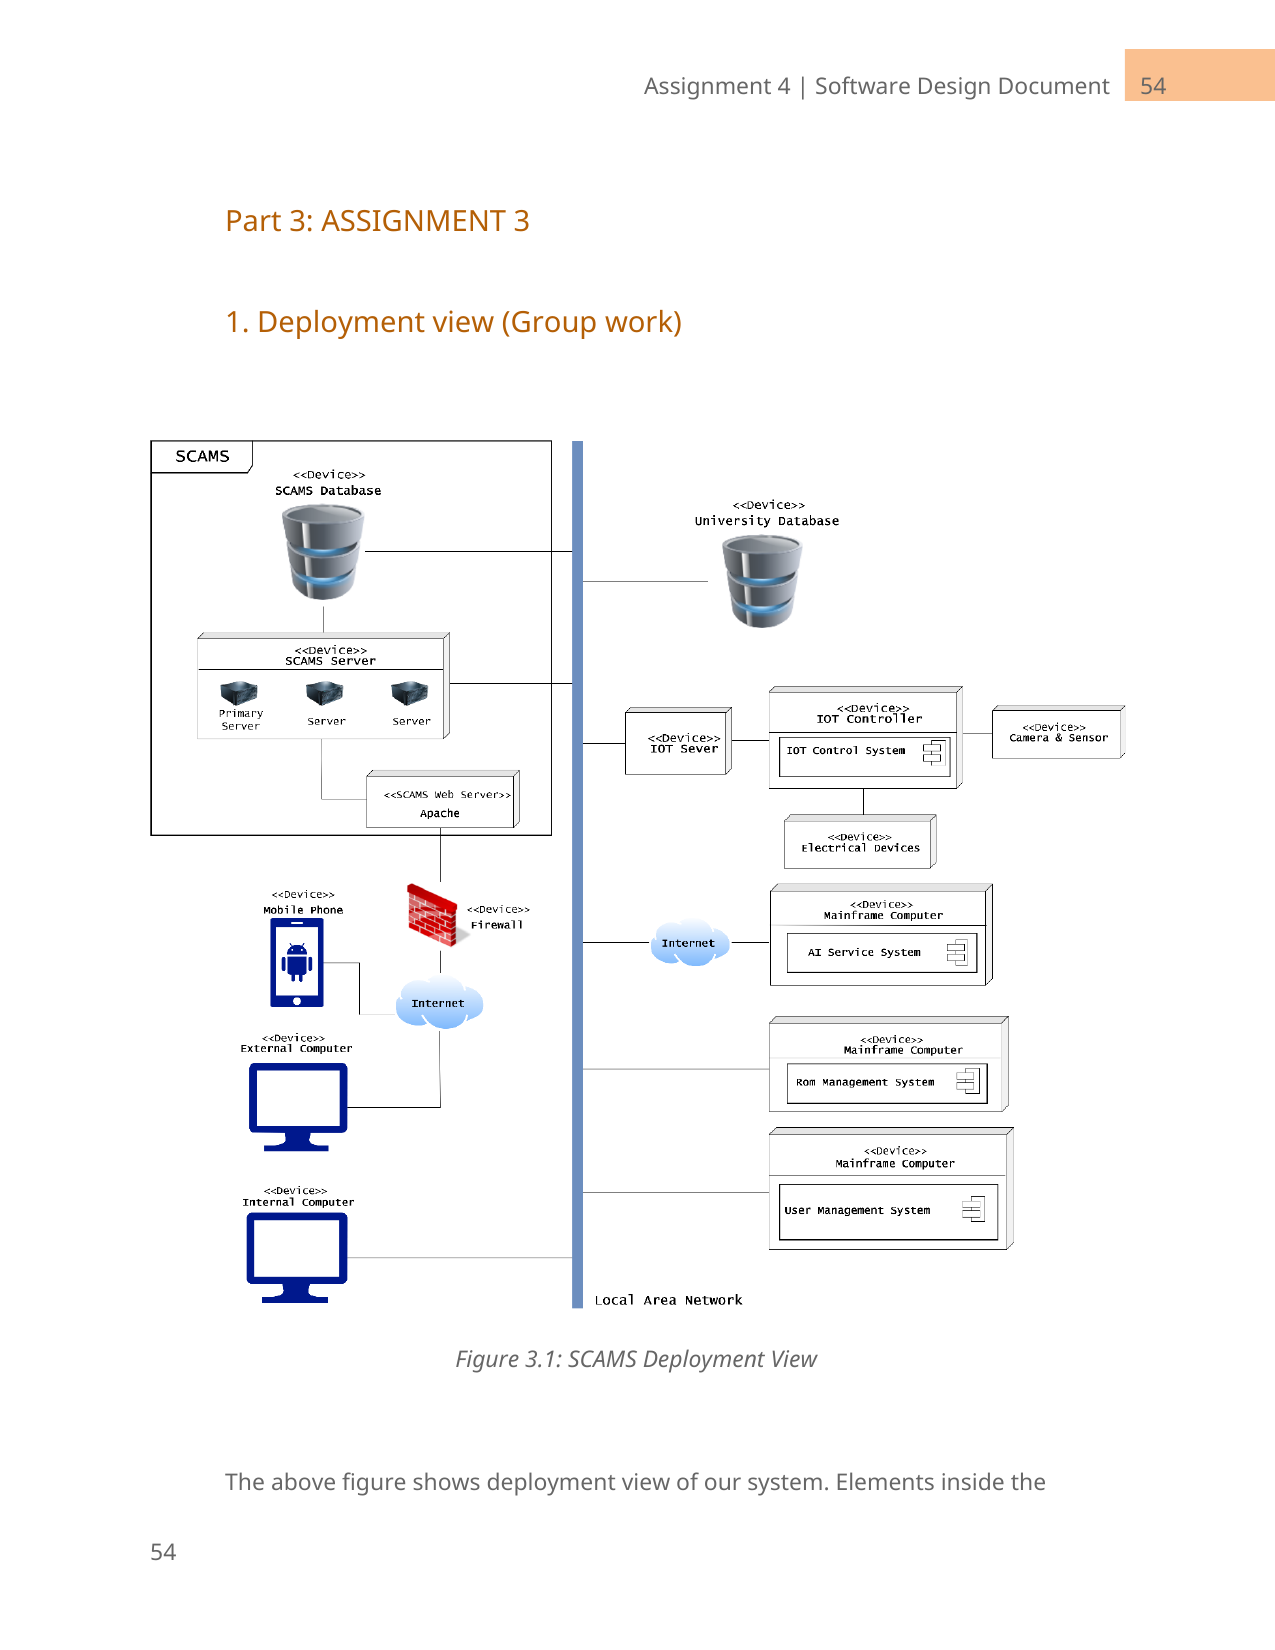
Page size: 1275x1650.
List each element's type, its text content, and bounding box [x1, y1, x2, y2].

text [225, 1466, 1125, 1497]
picture [150, 435, 1125, 1313]
subtitle 1. Deployment view (Group work) [150, 302, 1125, 341]
subtitle Part 3: ASSIGNMENT 3 [150, 200, 1125, 240]
text Figure 3.1: SCAMS Deployment View [150, 1343, 1125, 1374]
